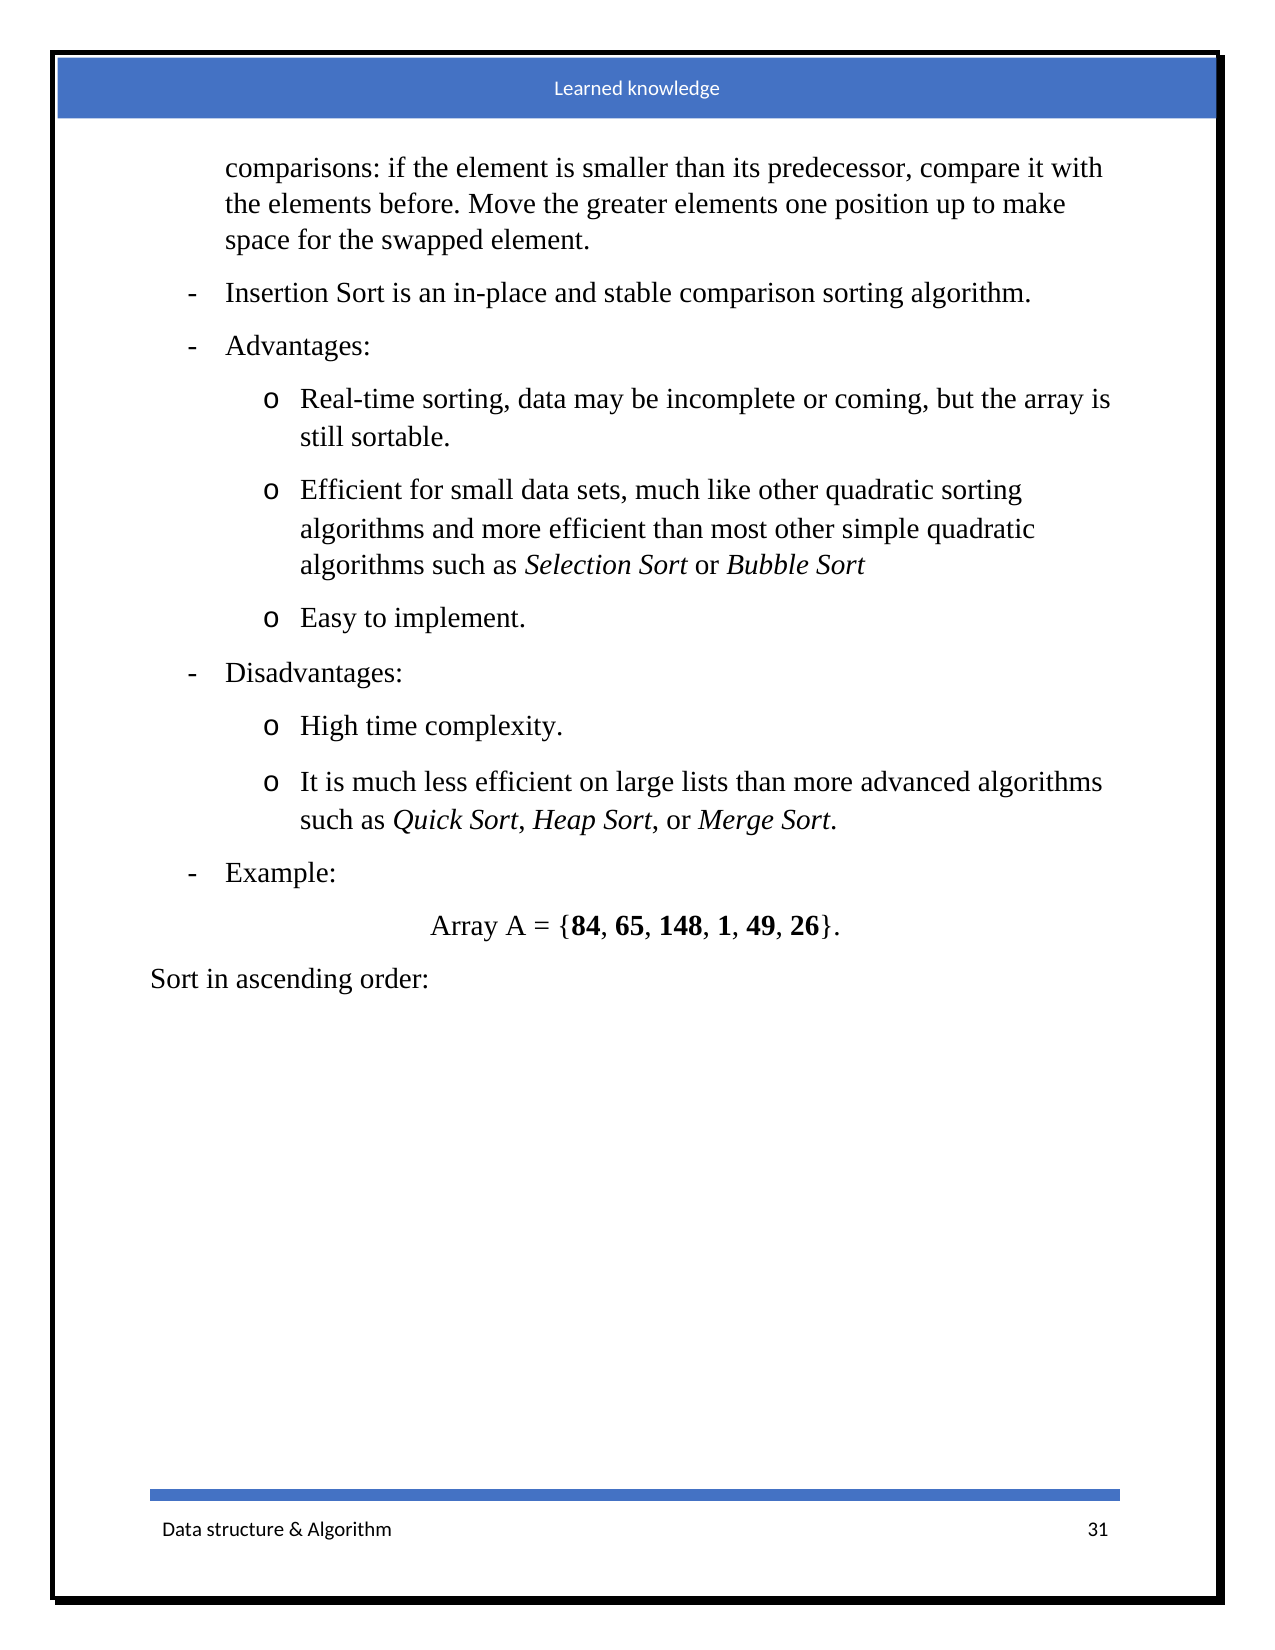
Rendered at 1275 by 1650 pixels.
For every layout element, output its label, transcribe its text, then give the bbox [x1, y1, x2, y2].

list Example: [187, 855, 1120, 889]
text Sort in ascending order: [150, 961, 1120, 994]
list Easy to implement. [262, 600, 1120, 636]
list High time complexity. [262, 708, 1120, 744]
list Disadvantages: [187, 655, 1120, 689]
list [187, 150, 1120, 256]
list Insertion Sort is an in-place and stable comparison sorting algorithm. [187, 275, 1120, 309]
list It is much less efficient on large lists than more advanced algorithms such as Quick Sort, Heap Sort, or Merge Sort. [262, 764, 1120, 836]
text Array A = {84, 65, 148, 1, 49, 26}. [150, 908, 1120, 941]
list Real-time sorting, data may be incomplete or coming, but the array is still sortable. [262, 381, 1120, 453]
list Efficient for small data sets, much like other quadratic sorting algorithms and more efficient than most other simple quadratic algorithms such as Selection Sort or Bubble Sort [262, 472, 1120, 581]
list Advantages: [187, 328, 1120, 361]
